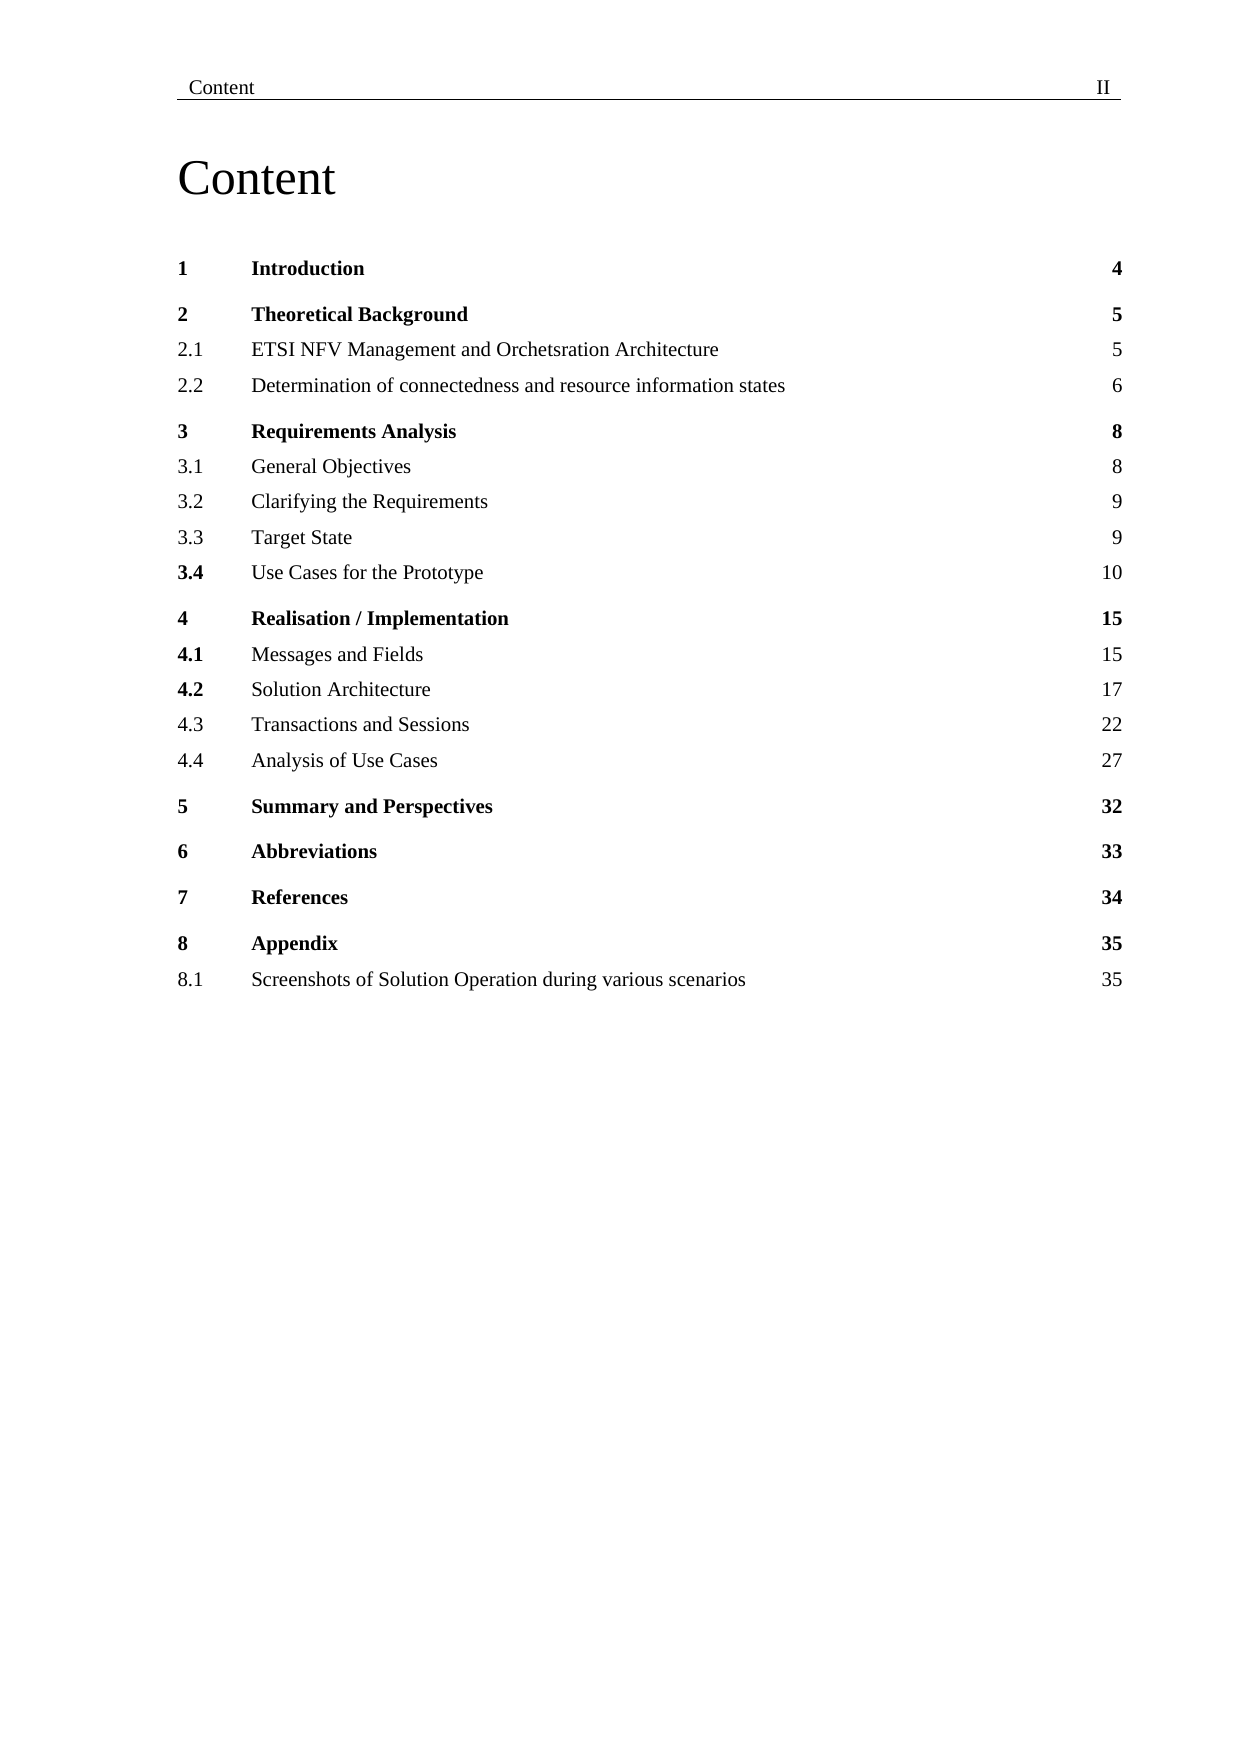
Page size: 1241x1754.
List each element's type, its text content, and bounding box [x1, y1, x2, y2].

text 2 Theoretical Background 5 [177, 301, 1122, 326]
list Content [177, 148, 1122, 205]
text 2.1 ETSI NFV Management and Orchetsration Architecture 5 [177, 336, 1122, 361]
text 4.4 Analysis of Use Cases 27 [177, 747, 1122, 772]
text 2.2 Determination of connectedness and resource information states 6 [177, 372, 1122, 397]
text 3 Requirements Analysis 8 [177, 418, 1122, 443]
text 4.1 Messages and Fields 15 [177, 641, 1122, 666]
text 4.3 Transactions and Sessions 22 [177, 711, 1122, 736]
text 4.2 Solution Architecture 17 [177, 676, 1122, 701]
text 1 Introduction 4 [177, 255, 1122, 280]
text 3.4 Use Cases for the Prototype 10 [177, 559, 1122, 584]
text 6 Abbreviations 33 [177, 838, 1122, 863]
text 5 Summary and Perspectives 32 [177, 793, 1122, 818]
text 8.1 Screenshots of Solution Operation during various scenarios 35 [177, 966, 1122, 991]
text 3.1 General Objectives 8 [177, 453, 1122, 478]
text 3.2 Clarifying the Requirements 9 [177, 488, 1122, 513]
text 8 Appendix 35 [177, 930, 1122, 955]
text 4 Realisation / Implementation 15 [177, 605, 1122, 630]
text 3.3 Target State 9 [177, 524, 1122, 549]
text 7 References 34 [177, 884, 1122, 909]
